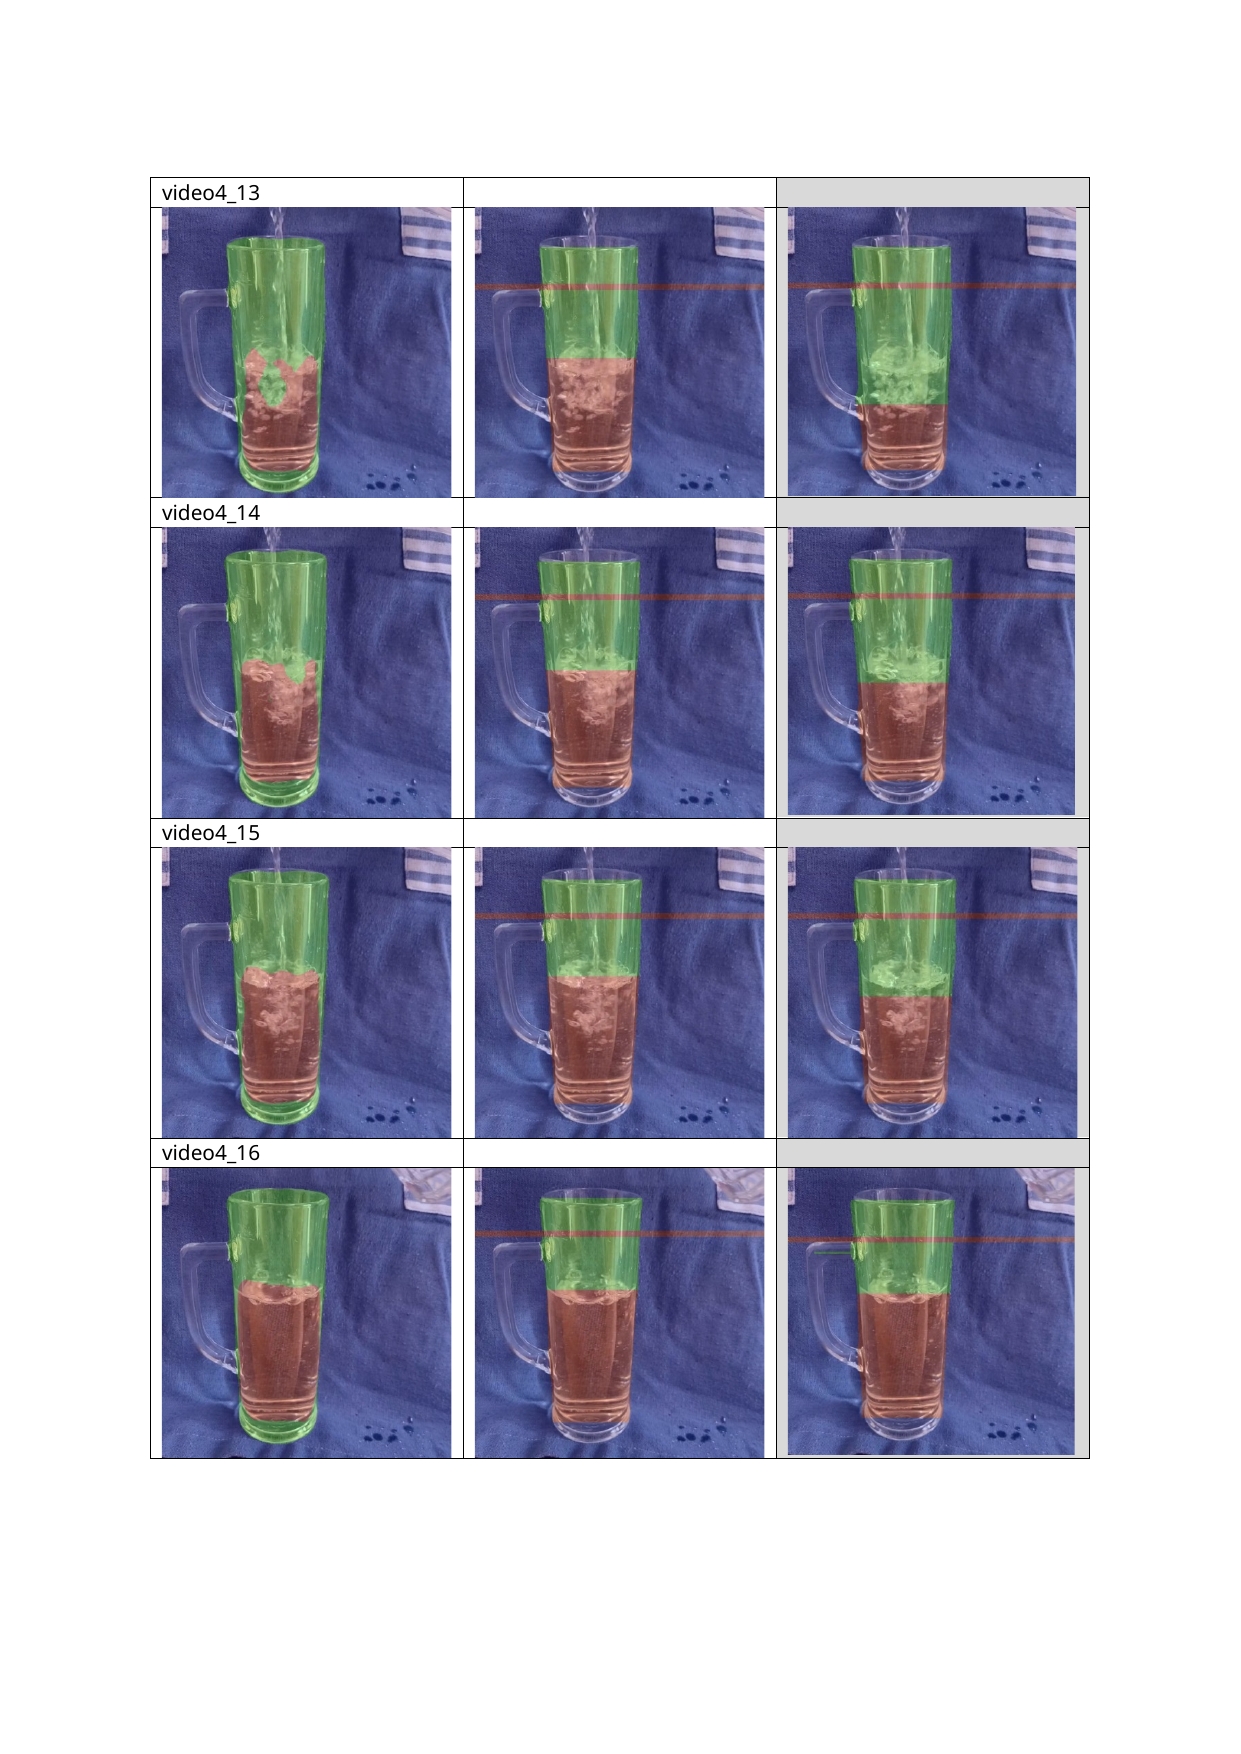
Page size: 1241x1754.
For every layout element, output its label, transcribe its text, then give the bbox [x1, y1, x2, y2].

table_cell video4_16 [151, 1139, 463, 1167]
table_cell video4_14 [151, 498, 463, 527]
picture [787, 847, 1078, 1138]
table_cell [777, 528, 1089, 817]
table_cell [464, 848, 474, 1137]
picture [787, 207, 1077, 496]
table_cell [151, 208, 161, 497]
table_header [777, 178, 1089, 207]
table_cell [765, 528, 776, 817]
table_cell [452, 848, 463, 1137]
picture [787, 1168, 1075, 1455]
table_header [464, 178, 776, 207]
table_cell [452, 208, 463, 497]
picture [474, 1168, 765, 1458]
table_cell [452, 528, 463, 817]
table_cell [777, 1139, 1089, 1167]
table_cell [464, 1168, 474, 1458]
picture [161, 527, 452, 818]
table_cell [765, 208, 776, 497]
table_cell [777, 208, 1089, 497]
table_cell video4_15 [151, 819, 463, 847]
picture [161, 1168, 452, 1458]
table_cell [151, 848, 161, 1137]
picture [161, 847, 452, 1138]
table_cell [452, 1168, 463, 1458]
picture [474, 527, 765, 818]
table_cell [464, 208, 474, 497]
table_cell [777, 498, 1089, 527]
table_cell [464, 1139, 776, 1167]
table_cell [765, 1168, 776, 1458]
table_cell [464, 819, 776, 847]
table_cell [464, 498, 776, 527]
table_cell [464, 528, 474, 817]
table_cell [151, 1168, 161, 1458]
table_header video4_13 [151, 178, 463, 207]
picture [787, 527, 1075, 815]
table_cell [151, 528, 161, 817]
table_cell [1078, 848, 1089, 1137]
table_cell [765, 848, 776, 1137]
table_cell [777, 819, 1089, 847]
picture [474, 207, 765, 498]
picture [161, 207, 452, 498]
table_cell [777, 848, 787, 1137]
picture [474, 847, 765, 1138]
table_cell [777, 1168, 1089, 1458]
